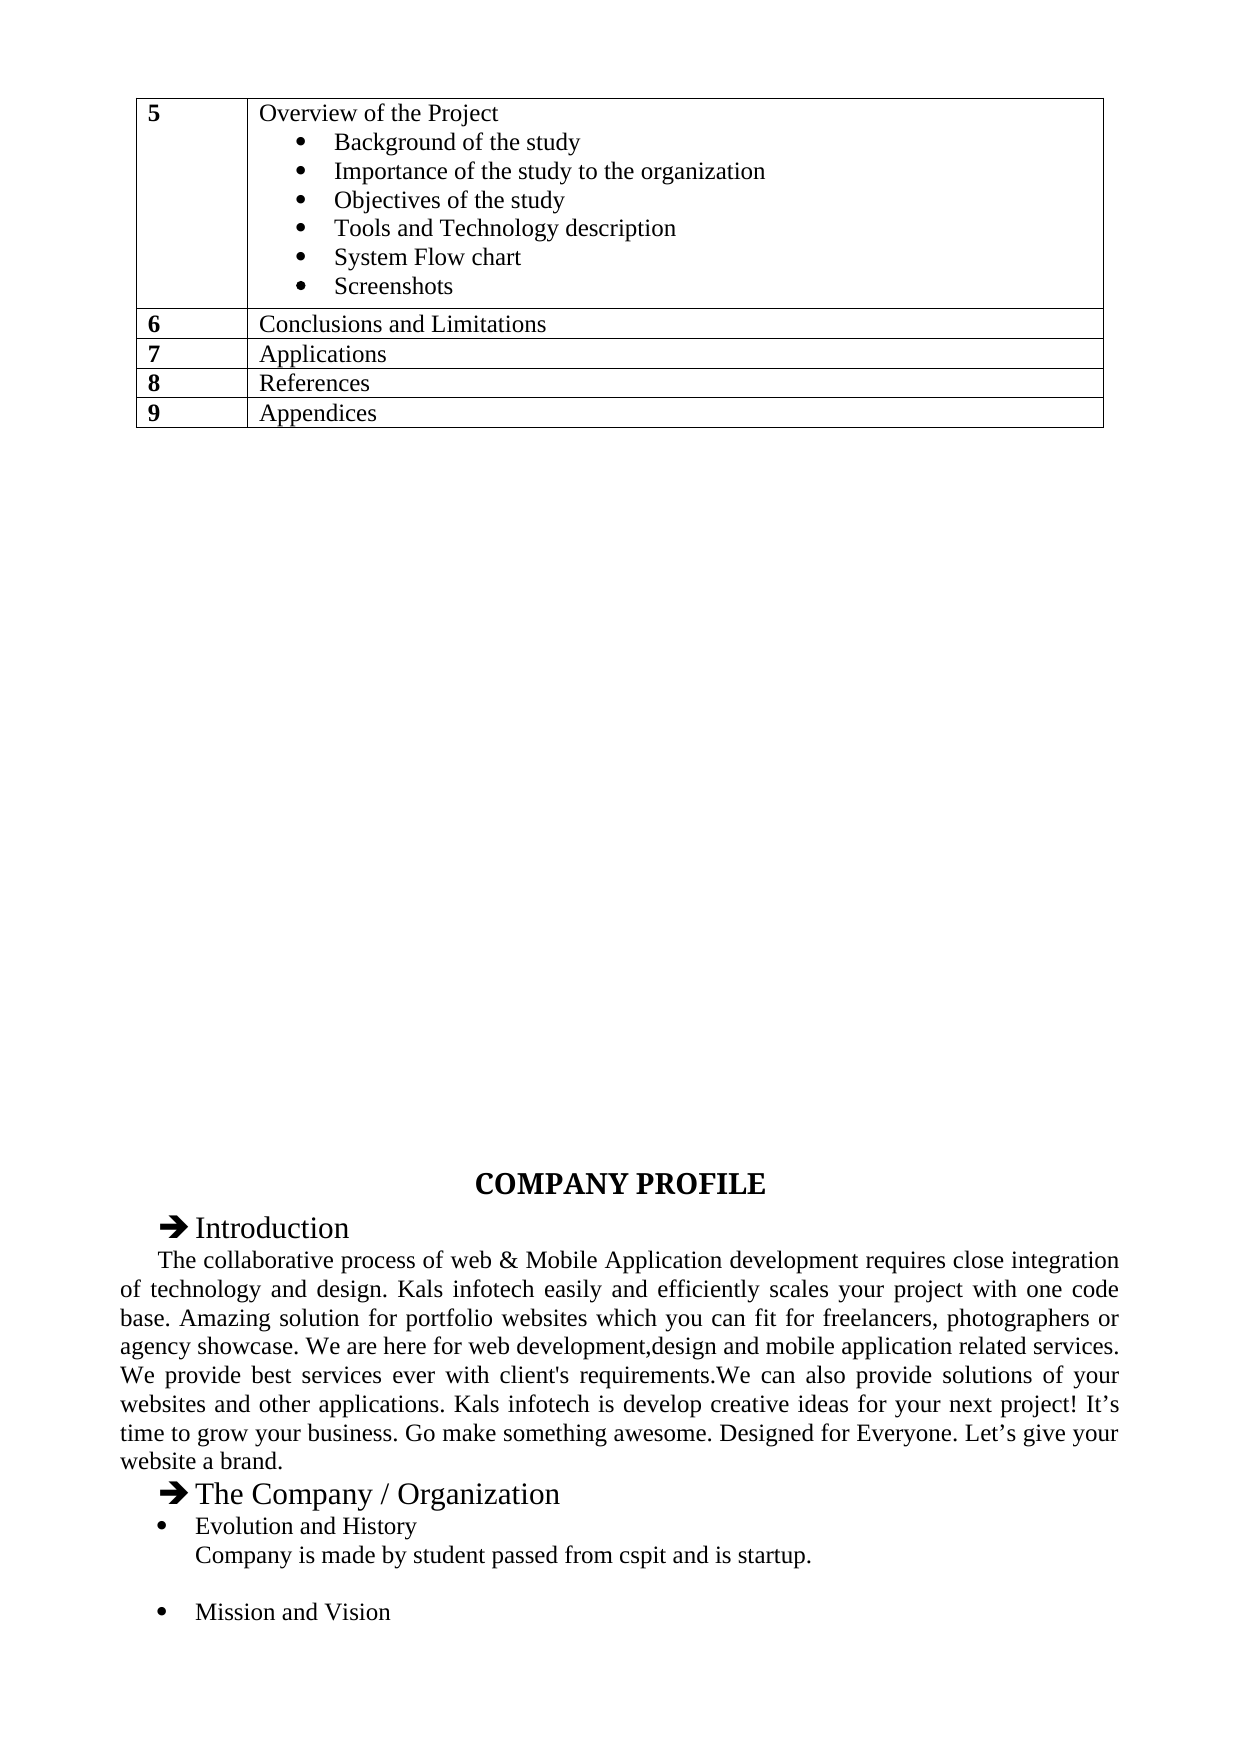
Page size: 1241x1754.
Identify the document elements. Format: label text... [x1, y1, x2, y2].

table_cell Conclusions and Limitations [248, 309, 1103, 338]
text The collaborative process of web & Mobile Application development requires close integration of technology and design. Kals infotech easily and efficiently scales your project with one code base. Amazing solution for portfolio websites which you can fit for freelancers, photographers or agency showcase. We are here for web development,design and mobile application related services. We provide best services ever with client's requirements.We can also provide solutions of your websites and other applications. Kals infotech is develop creative ideas for your next project! It’s time to grow your business. Go make something awesome. Designed for Everyone. Let’s give your website a brand. [120, 1245, 1120, 1475]
table_cell Appendices [248, 398, 1103, 427]
table_cell 9 [137, 398, 247, 427]
list Company is made by student passed from cspit and is startup. [195, 1540, 1120, 1569]
list Mission and Vision [157, 1597, 1120, 1626]
table_cell Overview of the Project Background of the study Importance of the study to the organization Objectives of the study Tools and Technology description System Flow chart Screenshots [248, 99, 1103, 308]
table_cell 7 [137, 339, 247, 367]
list Evolution and History [157, 1511, 1120, 1540]
text COMPANY PROFILE [120, 1164, 1120, 1203]
table_cell Applications [248, 339, 1103, 367]
table_cell References [248, 369, 1103, 397]
table_cell 8 [137, 369, 247, 397]
table_cell 5 [137, 99, 247, 308]
list Introduction [157, 1209, 1120, 1245]
list The Company / Organization [157, 1475, 1120, 1511]
table_cell 6 [137, 309, 247, 338]
